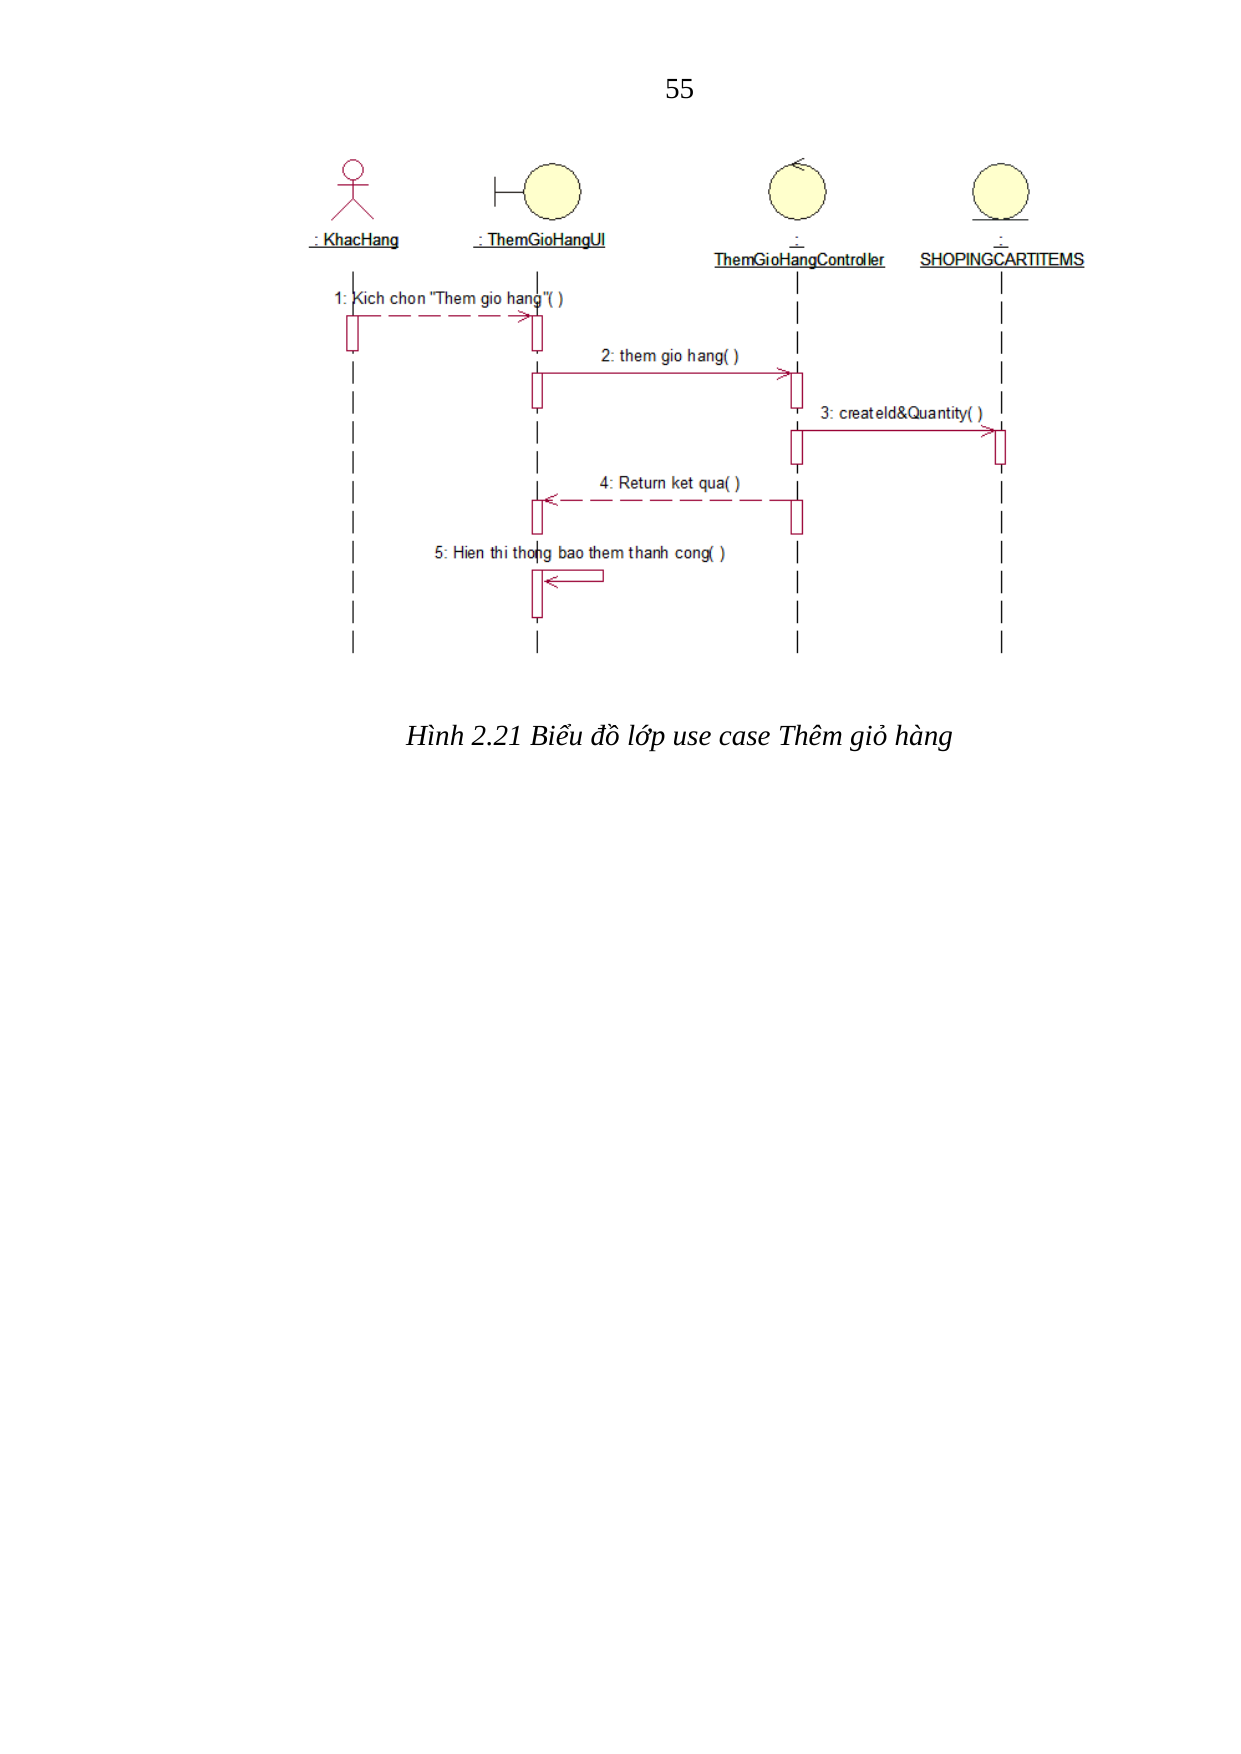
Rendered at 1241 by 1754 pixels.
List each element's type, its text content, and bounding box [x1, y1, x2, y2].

text Hình 2.21 Biểu đồ lớp use case Thêm giỏ hàng [207, 718, 1122, 752]
picture [281, 147, 1134, 685]
